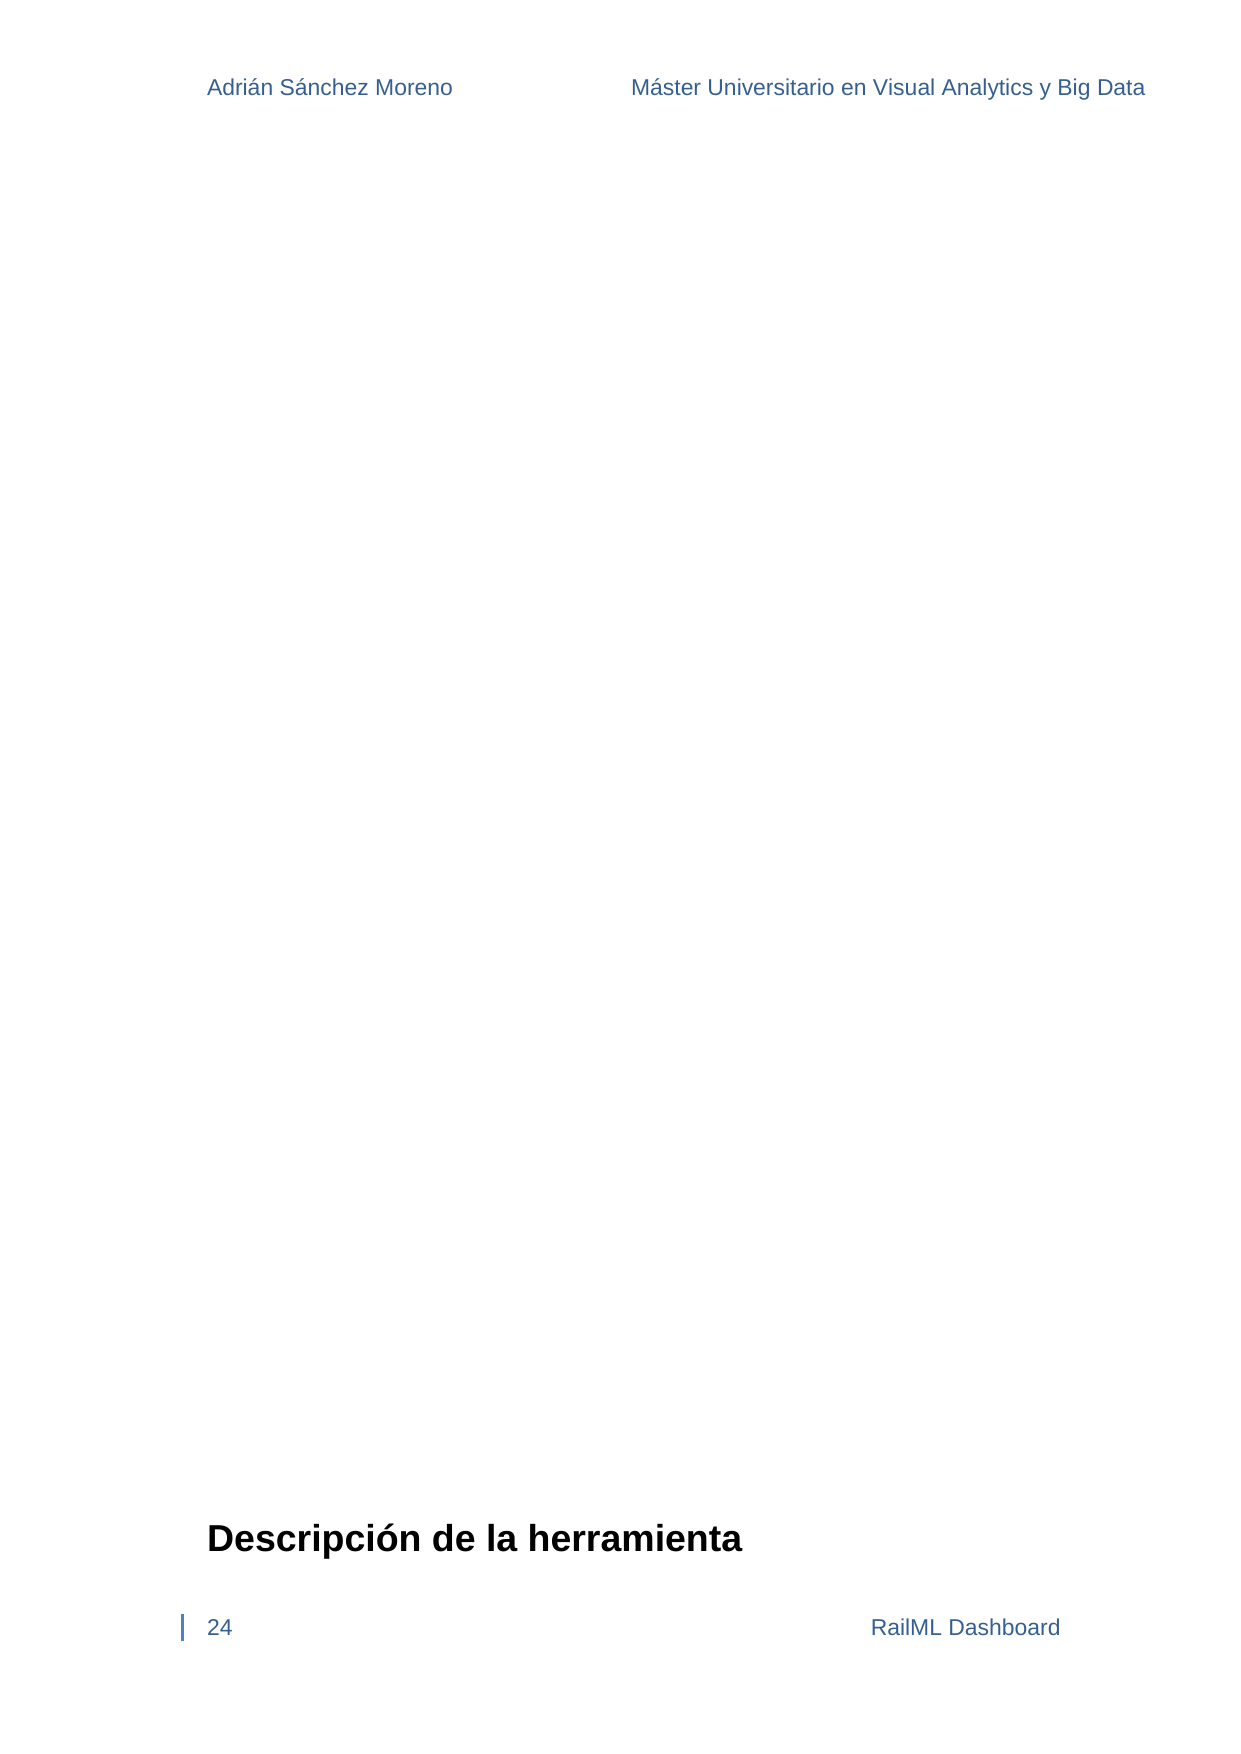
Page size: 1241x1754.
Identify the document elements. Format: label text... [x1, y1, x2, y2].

subtitle Descripción de la herramienta [207, 1516, 1152, 1559]
